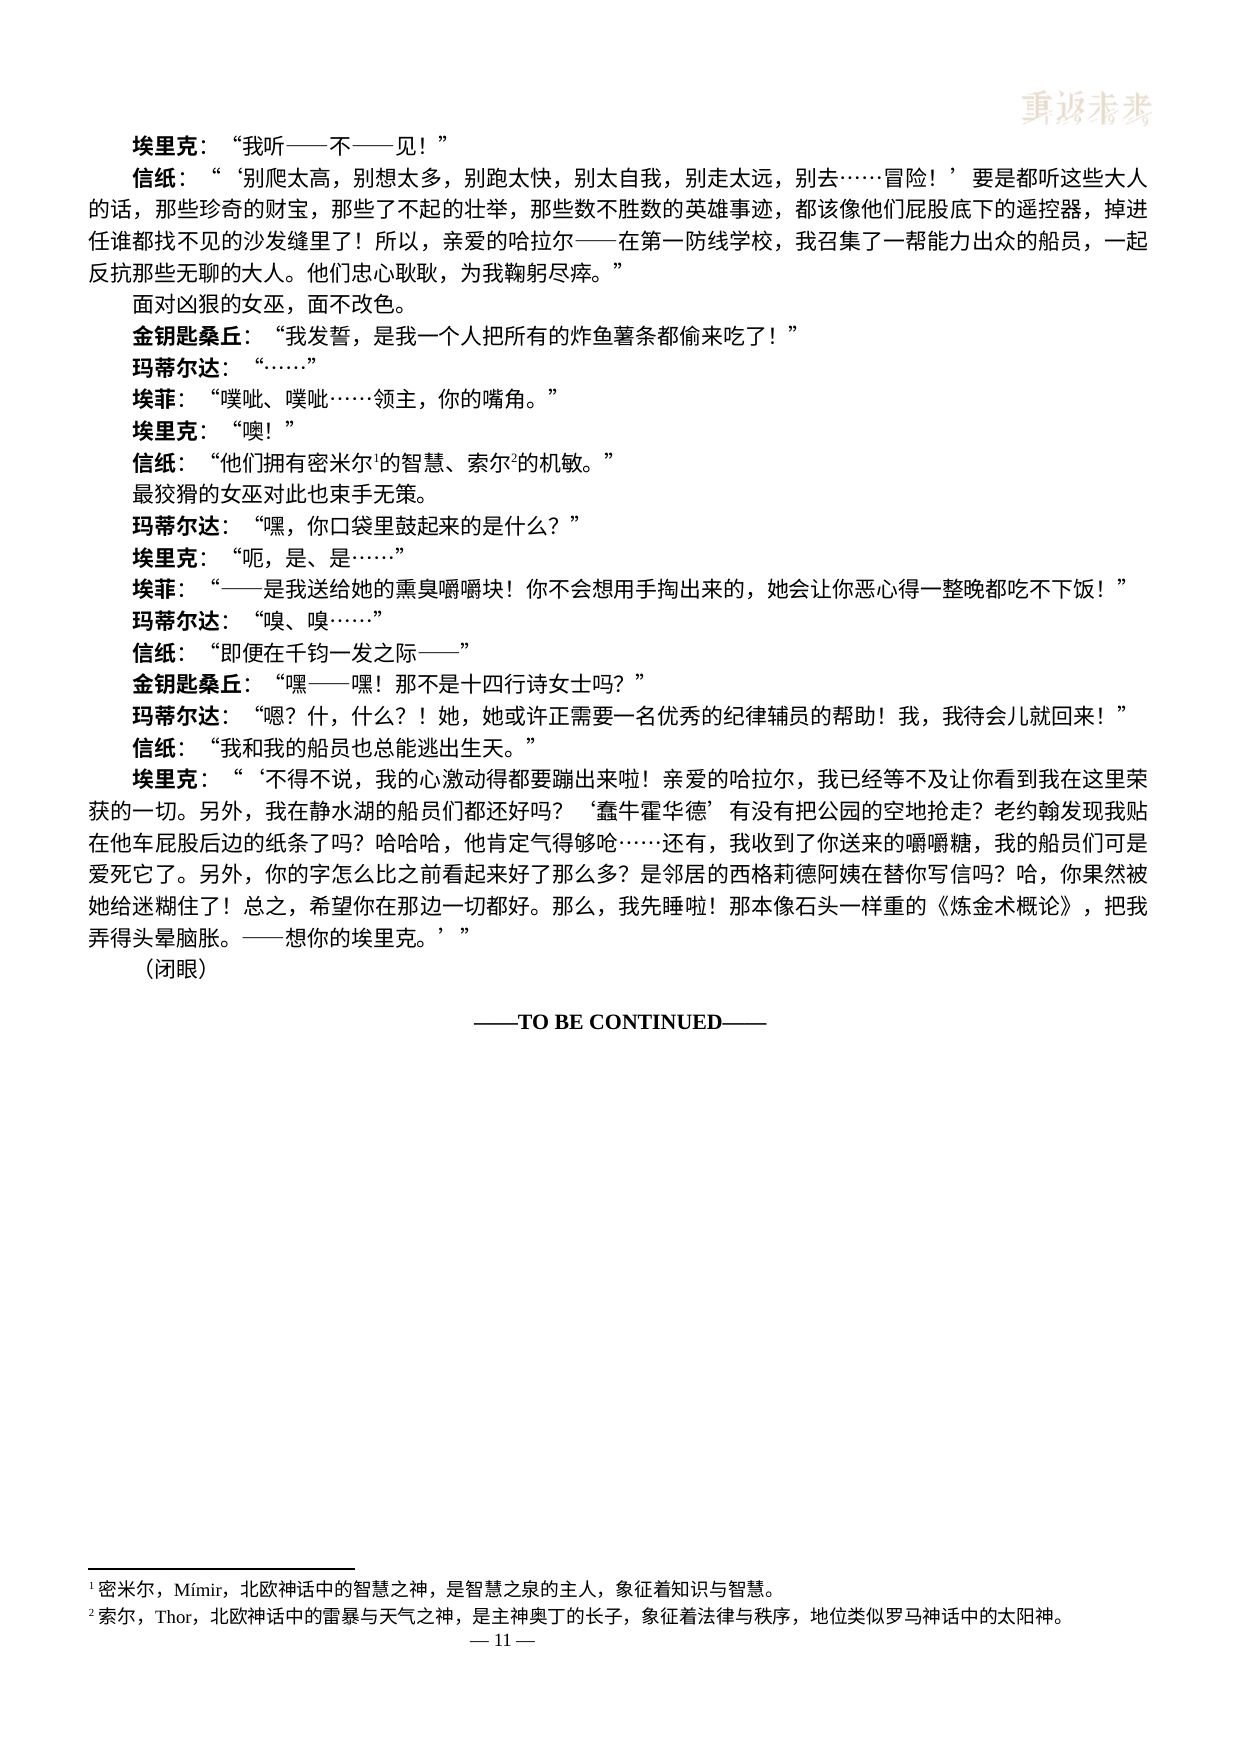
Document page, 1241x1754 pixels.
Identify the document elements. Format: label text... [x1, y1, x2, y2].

text 埃里克：“我听——不——见！” [88, 129, 1152, 161]
text 信纸：“‘别爬太高，别想太多，别跑太快，别太自我，别走太远，别去……冒险！’要是都听这些大人的话，那些珍奇的财宝，那些了不起的壮举，那些数不胜数的英雄事迹，都该像他们屁股底下的遥控器，掉进任谁都找不见的沙发缝里了！所以，亲爱的哈拉尔——在第一防线学校，我召集了一帮能力出众的船员，一起反抗那些无聊的大人。他们忠心耿耿，为我鞠躬尽瘁。” [88, 161, 1152, 287]
text （闭眼） [88, 952, 1152, 984]
text 最狡猾的女巫对此也束手无策。 [88, 477, 1152, 509]
text 埃菲：“噗呲、噗呲……领主，你的嘴角。” [88, 382, 1152, 414]
text 埃里克：“呃，是、是……” [88, 541, 1152, 572]
text 埃里克：“噢！” [88, 414, 1152, 446]
text 玛蒂尔达：“嗅、嗅……” [88, 604, 1152, 636]
text 信纸：“他们拥有密米尔的智慧、索尔的机敏。” [88, 446, 1152, 477]
text 埃菲：“——是我送给她的熏臭嚼嚼块！你不会想用手掏出来的，她会让你恶心得一整晚都吃不下饭！” [88, 572, 1152, 604]
text 玛蒂尔达：“嘿，你口袋里鼓起来的是什么？” [88, 509, 1152, 541]
text 埃里克：“‘不得不说，我的心激动得都要蹦出来啦！亲爱的哈拉尔，我已经等不及让你看到我在这里荣获的一切。另外，我在静水湖的船员们都还好吗？‘蠢牛霍华德’有没有把公园的空地抢走？老约翰发现我贴在他车屁股后边的纸条了吗？哈哈哈，他肯定气得够呛……还有，我收到了你送来的嚼嚼糖，我的船员们可是爱死它了。另外，你的字怎么比之前看起来好了那么多？是邻居的西格莉德阿姨在替你写信吗？哈，你果然被她给迷糊住了！总之，希望你在那边一切都好。那么，我先睡啦！那本像石头一样重的《炼金术概论》，把我弄得头晕脑胀。——想你的埃里克。’” [88, 762, 1152, 952]
text 信纸：“即便在千钧一发之际——” [88, 636, 1152, 667]
picture [1022, 90, 1152, 127]
text ——TO BE CONTINUED—— [88, 1009, 1152, 1034]
text 金钥匙桑丘：“我发誓，是我一个人把所有的炸鱼薯条都偷来吃了！” [88, 319, 1152, 351]
text 玛蒂尔达：“嗯？什，什么？！她，她或许正需要一名优秀的纪律辅员的帮助！我，我待会儿就回来！” [88, 699, 1152, 731]
text 信纸：“我和我的船员也总能逃出生天。” [88, 731, 1152, 762]
text 面对凶狠的女巫，面不改色。 [88, 287, 1152, 319]
text 玛蒂尔达：“……” [88, 351, 1152, 382]
text 金钥匙桑丘：“嘿——嘿！那不是十四行诗女士吗？” [88, 667, 1152, 699]
